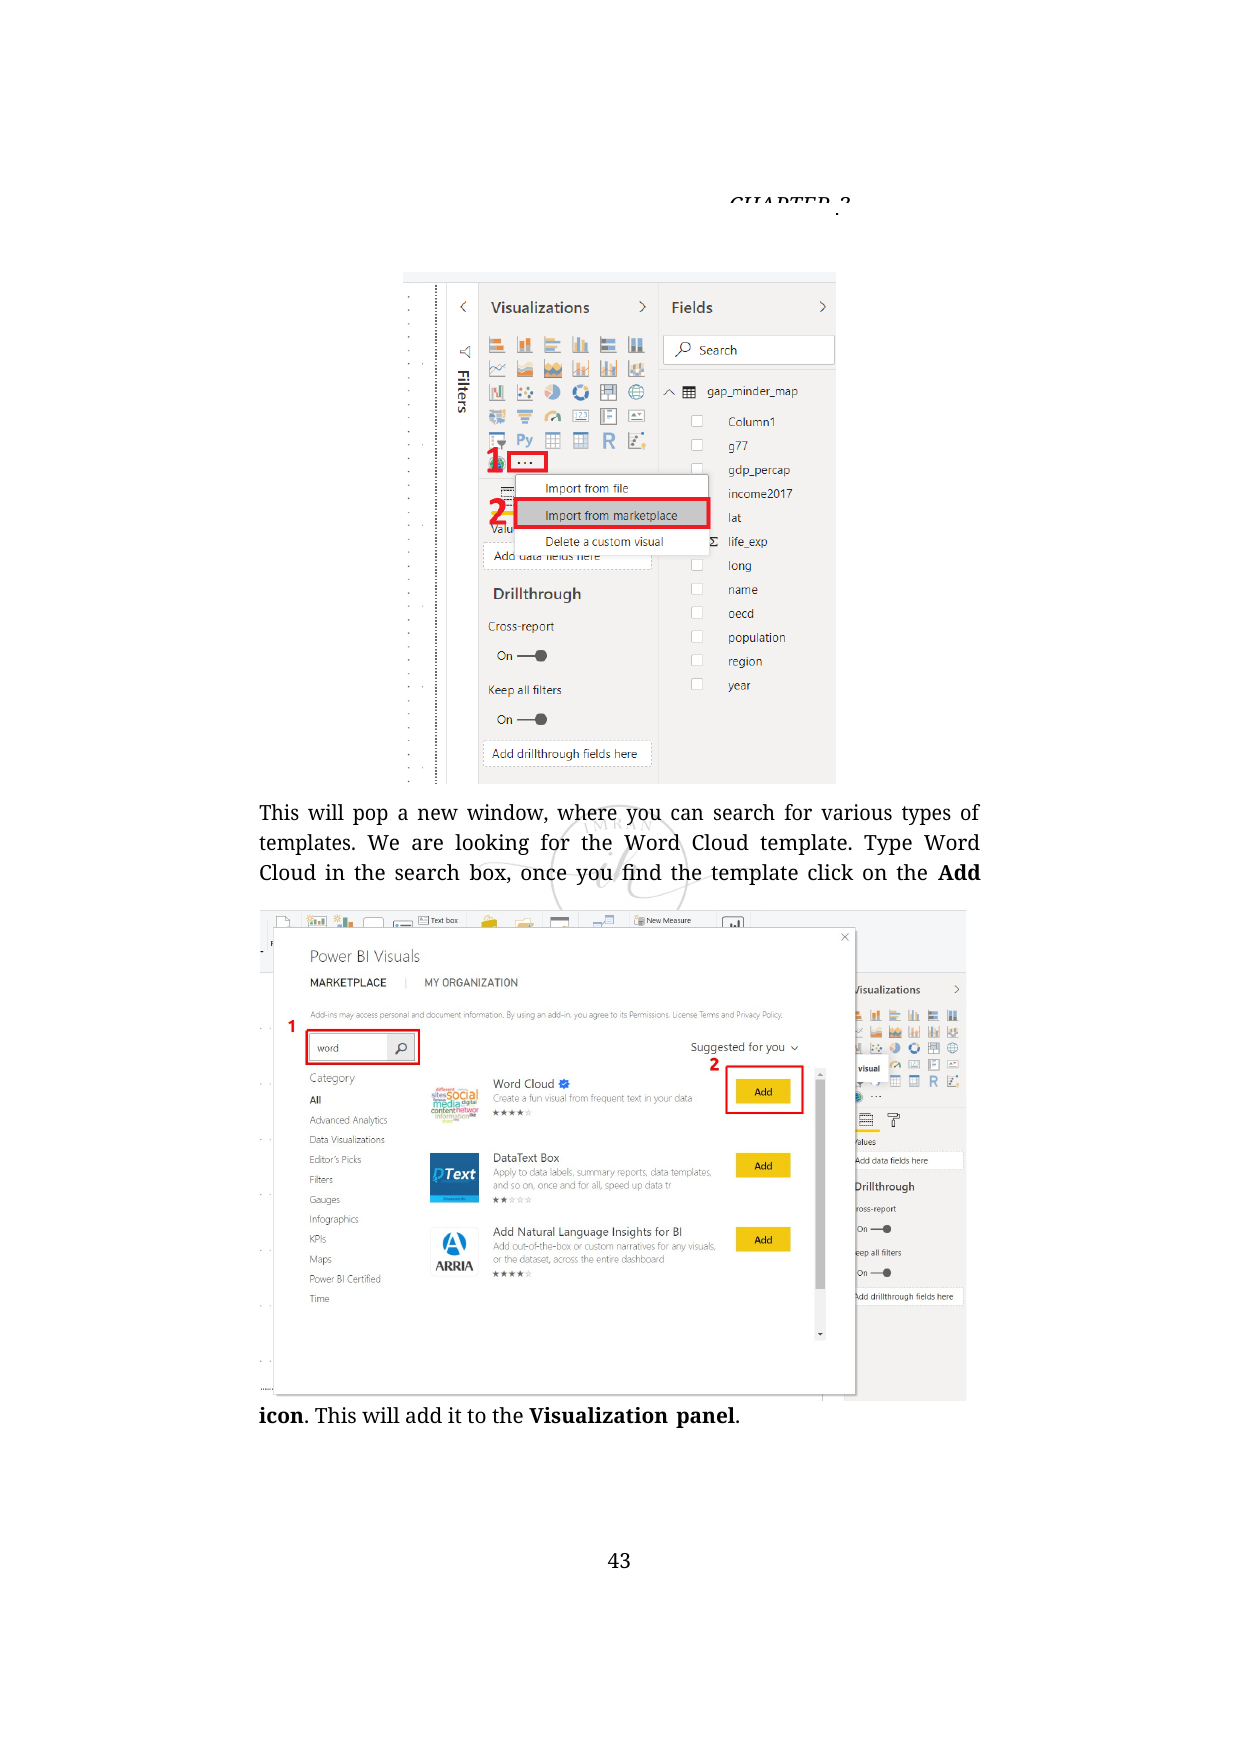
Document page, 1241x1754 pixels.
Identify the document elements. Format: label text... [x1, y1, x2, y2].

picture [403, 272, 836, 784]
picture [260, 910, 967, 1401]
